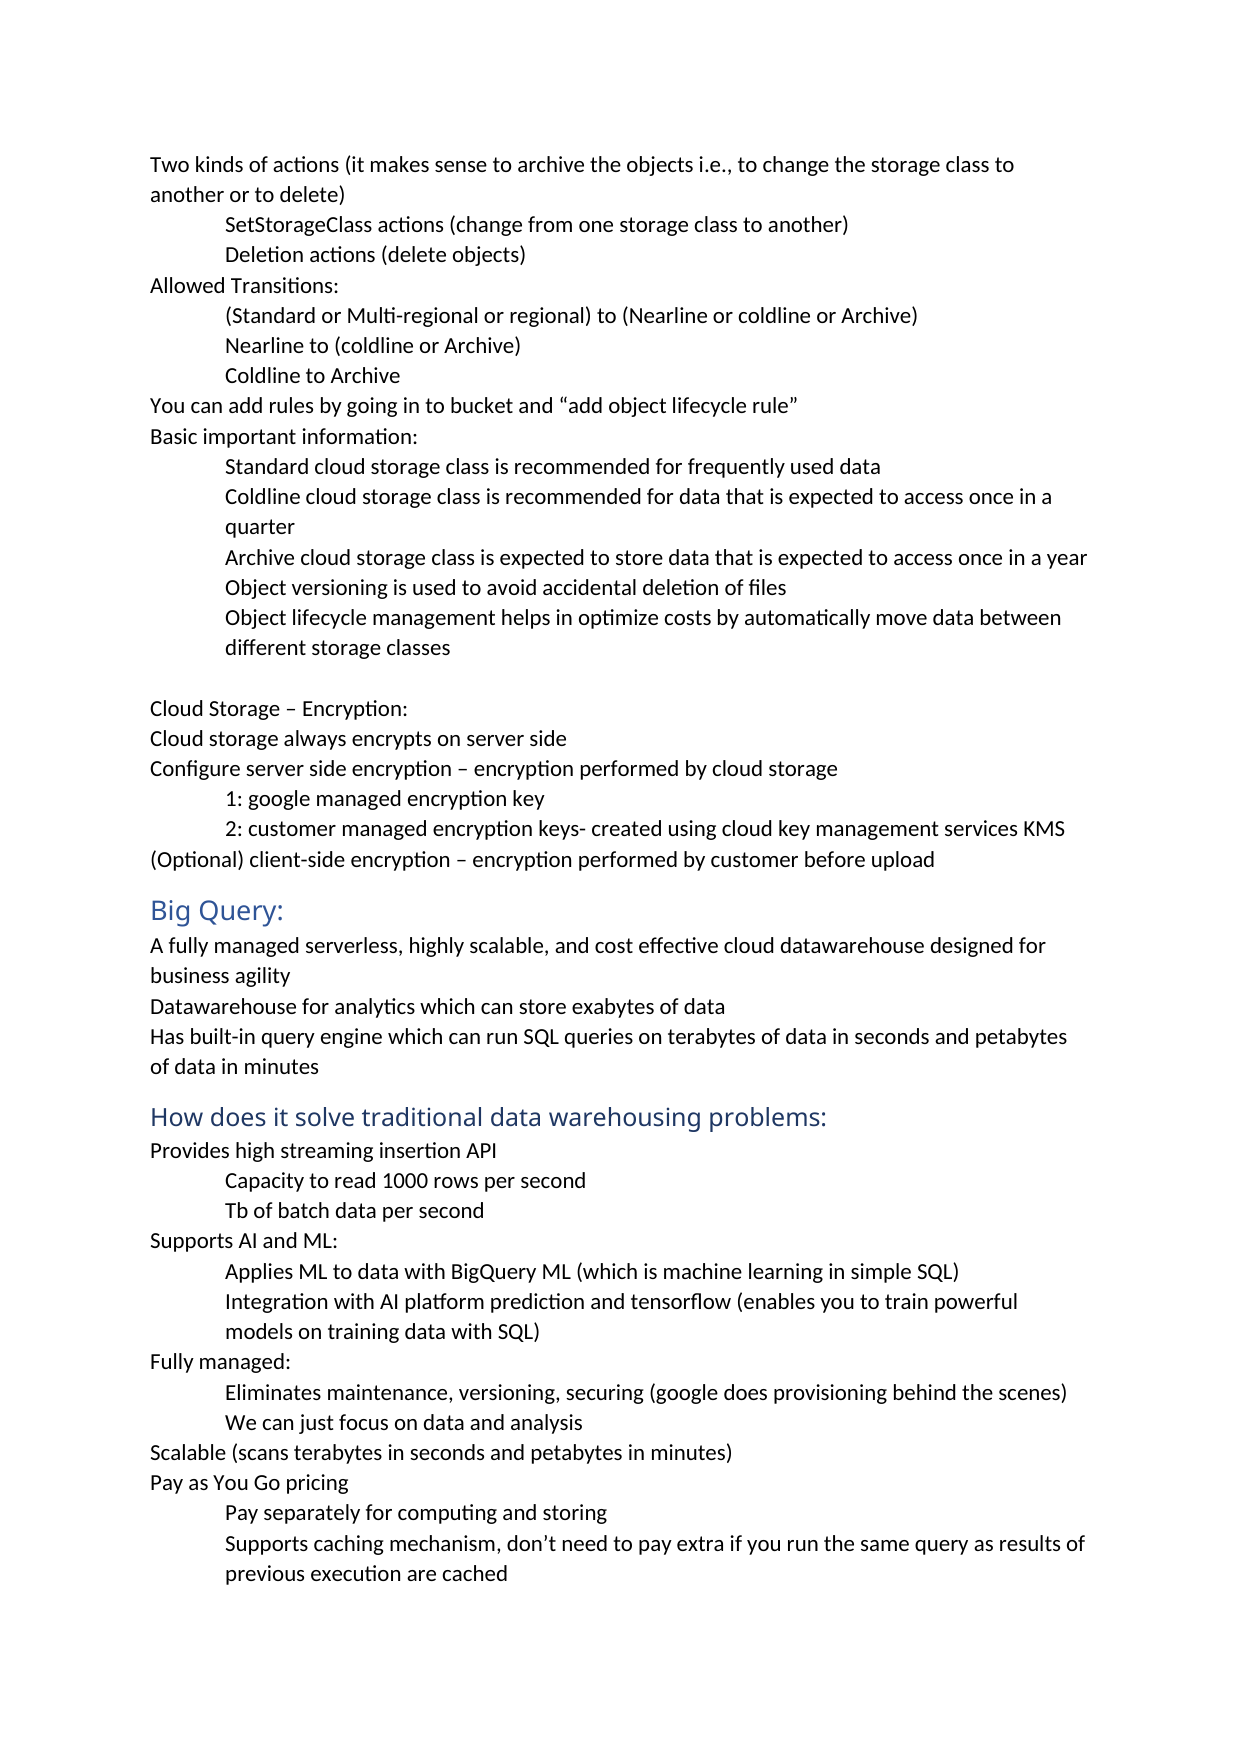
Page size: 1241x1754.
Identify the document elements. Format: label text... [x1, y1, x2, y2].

list Tb of batch data per second [225, 1196, 1090, 1224]
list Cloud storage always encrypts on server side [150, 724, 1090, 752]
list We can just focus on data and analysis [225, 1408, 1090, 1436]
list (Optional) client-side encryption – encryption performed by customer before upload [150, 845, 1090, 873]
list Nearline to (coldline or Archive) [225, 331, 1090, 359]
list (Standard or Multi-regional or regional) to (Nearline or coldline or Archive) [225, 301, 1090, 329]
list Eliminates maintenance, versioning, securing (google does provisioning behind the scenes) [225, 1378, 1090, 1406]
list Allowed Transitions: [150, 271, 1090, 299]
list Datawarehouse for analytics which can store exabytes of data [150, 992, 1090, 1020]
list SetStorageClass actions (change from one storage class to another) [225, 210, 1090, 238]
list Supports AI and ML: [150, 1227, 1090, 1254]
list Coldline cloud storage class is recommended for data that is expected to access once in a quarter [225, 482, 1090, 541]
list Integration with AI platform prediction and tensorflow (enables you to train powerful models on training data with SQL) [225, 1287, 1090, 1345]
list Two kinds of actions (it makes sense to archive the objects i.e., to change the storage class to another or to delete) [150, 150, 1090, 208]
list Cloud Storage – Encryption: [150, 694, 1090, 722]
list Fully managed: [150, 1347, 1090, 1375]
list Object lifecycle management helps in optimize costs by automatically move data between different storage classes [225, 603, 1090, 661]
list You can add rules by going in to bucket and “add object lifecycle rule” [150, 392, 1090, 420]
list Has built-in query engine which can run SQL queries on terabytes of data in seconds and petabytes of data in minutes [150, 1022, 1090, 1080]
subtitle Big Query: [150, 892, 1090, 928]
list Configure server side encryption – encryption performed by cloud storage [150, 754, 1090, 782]
list Scalable (scans terabytes in seconds and petabytes in minutes) [150, 1438, 1090, 1466]
list Basic important information: [150, 422, 1090, 450]
list Supports caching mechanism, don’t need to pay extra if you run the same query as results of previous execution are cached [225, 1529, 1090, 1587]
subtitle How does it solve traditional data warehousing problems: [150, 1099, 1090, 1133]
list Provides high streaming insertion API [150, 1136, 1090, 1164]
list Standard cloud storage class is recommended for frequently used data [225, 452, 1090, 480]
list Pay as You Go pricing [150, 1468, 1090, 1496]
list 1: google managed encryption key [225, 784, 1090, 812]
list Deletion actions (delete objects) [225, 241, 1090, 269]
list Applies ML to data with BigQuery ML (which is machine learning in simple SQL) [225, 1257, 1090, 1285]
list Capacity to read 1000 rows per second [225, 1166, 1090, 1194]
list Coldline to Archive [225, 361, 1090, 389]
list Pay separately for computing and storing [225, 1498, 1090, 1526]
list Object versioning is used to avoid accidental deletion of files [225, 573, 1090, 601]
list Archive cloud storage class is expected to store data that is expected to access once in a year [225, 543, 1090, 571]
list 2: customer managed encryption keys- created using cloud key management services KMS [225, 814, 1090, 843]
list A fully managed serverless, highly scalable, and cost effective cloud datawarehouse designed for business agility [150, 931, 1090, 990]
